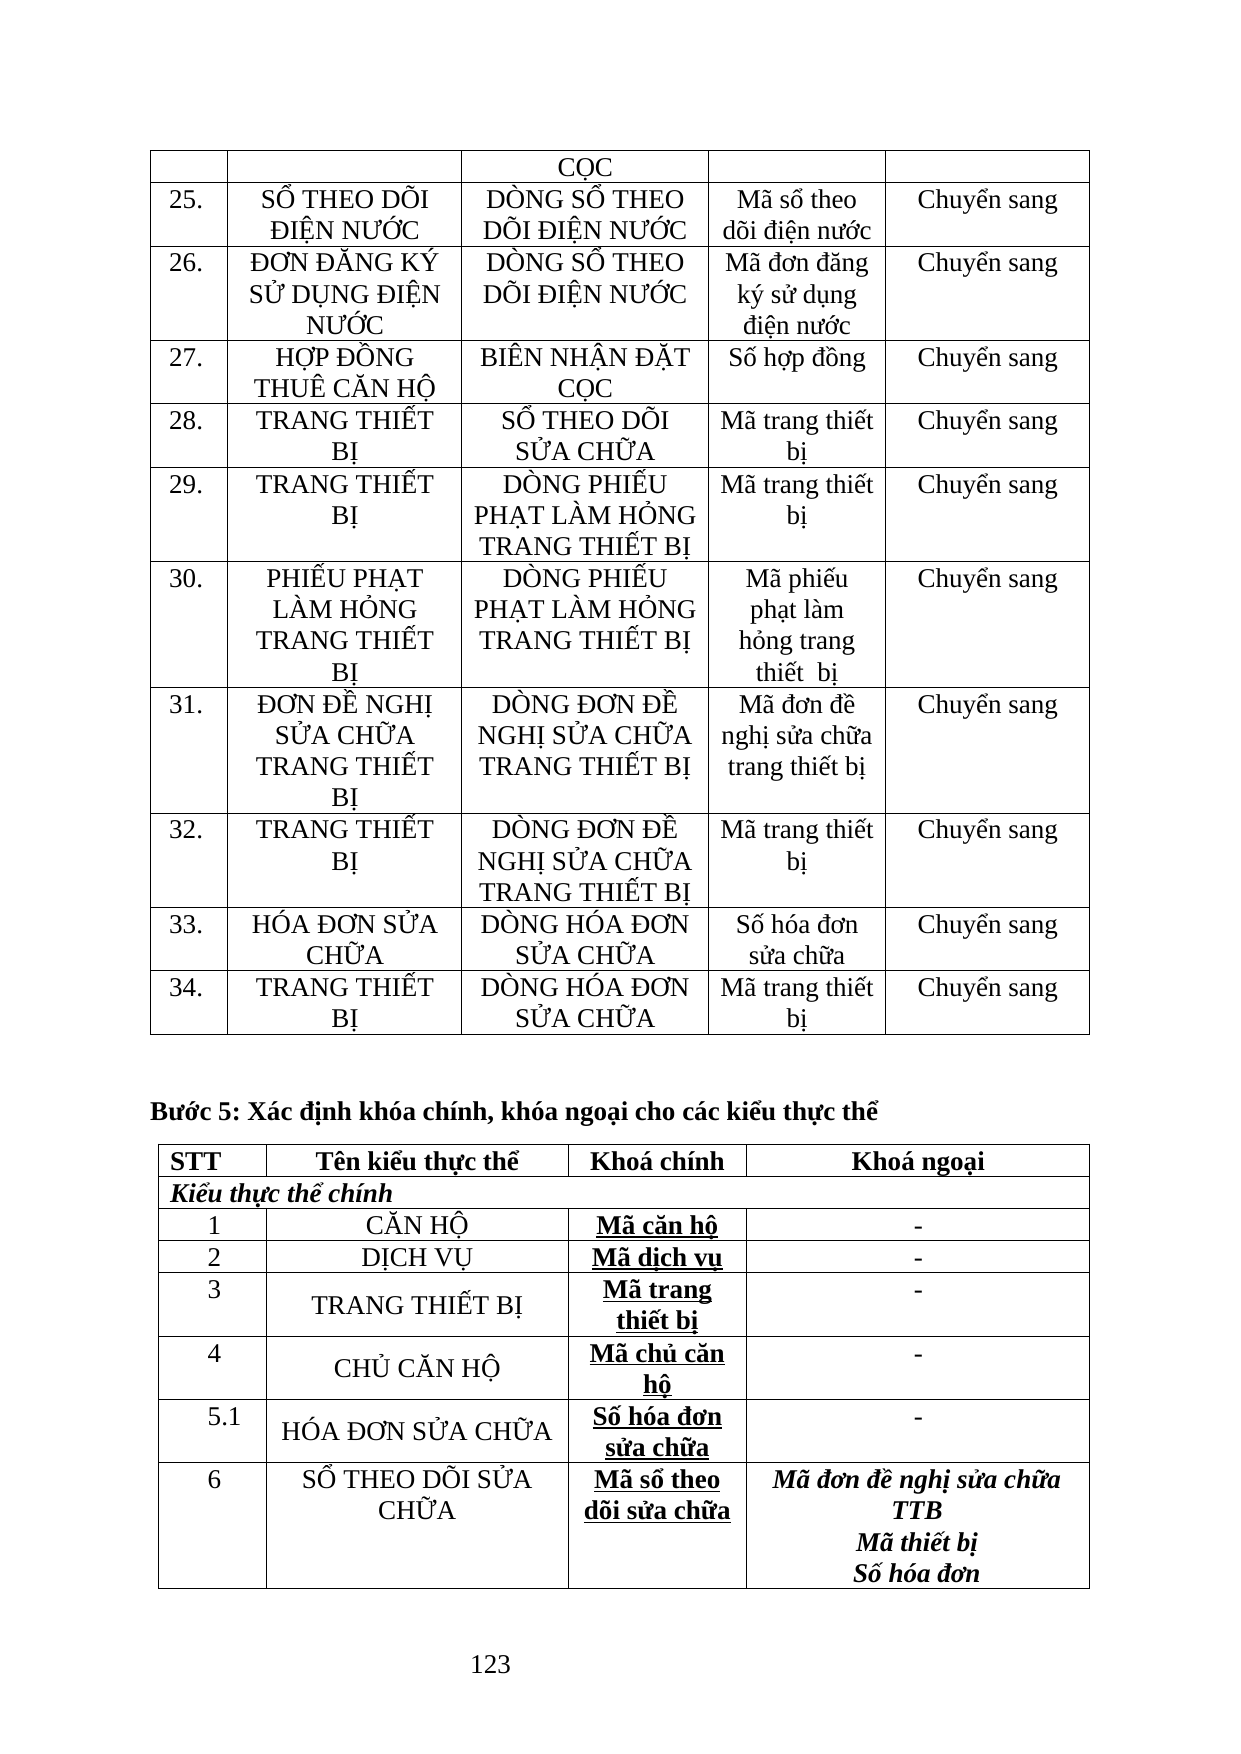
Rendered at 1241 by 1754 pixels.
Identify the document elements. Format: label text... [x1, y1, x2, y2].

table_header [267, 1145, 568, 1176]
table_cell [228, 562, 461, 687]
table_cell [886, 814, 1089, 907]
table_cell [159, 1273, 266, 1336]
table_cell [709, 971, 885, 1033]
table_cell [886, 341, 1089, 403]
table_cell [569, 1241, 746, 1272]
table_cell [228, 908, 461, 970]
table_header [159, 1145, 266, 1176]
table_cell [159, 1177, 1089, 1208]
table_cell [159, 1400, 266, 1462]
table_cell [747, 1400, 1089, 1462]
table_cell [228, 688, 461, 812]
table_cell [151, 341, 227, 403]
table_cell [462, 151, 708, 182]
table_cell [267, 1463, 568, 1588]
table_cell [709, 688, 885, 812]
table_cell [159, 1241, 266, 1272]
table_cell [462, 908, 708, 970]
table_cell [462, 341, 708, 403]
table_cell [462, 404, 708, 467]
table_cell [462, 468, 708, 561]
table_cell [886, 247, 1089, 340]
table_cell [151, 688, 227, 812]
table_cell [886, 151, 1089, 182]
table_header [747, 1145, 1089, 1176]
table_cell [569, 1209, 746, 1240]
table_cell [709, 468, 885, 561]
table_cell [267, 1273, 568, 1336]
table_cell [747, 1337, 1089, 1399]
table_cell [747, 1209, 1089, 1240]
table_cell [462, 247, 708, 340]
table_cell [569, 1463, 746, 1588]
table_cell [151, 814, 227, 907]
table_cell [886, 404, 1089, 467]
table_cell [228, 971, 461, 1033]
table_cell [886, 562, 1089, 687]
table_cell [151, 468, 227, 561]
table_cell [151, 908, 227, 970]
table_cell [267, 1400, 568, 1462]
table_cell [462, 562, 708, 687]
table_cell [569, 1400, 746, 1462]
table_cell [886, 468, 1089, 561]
text Bước 5: Xác định khóa chính, khóa ngoại cho các kiểu thực thể [150, 1095, 1090, 1126]
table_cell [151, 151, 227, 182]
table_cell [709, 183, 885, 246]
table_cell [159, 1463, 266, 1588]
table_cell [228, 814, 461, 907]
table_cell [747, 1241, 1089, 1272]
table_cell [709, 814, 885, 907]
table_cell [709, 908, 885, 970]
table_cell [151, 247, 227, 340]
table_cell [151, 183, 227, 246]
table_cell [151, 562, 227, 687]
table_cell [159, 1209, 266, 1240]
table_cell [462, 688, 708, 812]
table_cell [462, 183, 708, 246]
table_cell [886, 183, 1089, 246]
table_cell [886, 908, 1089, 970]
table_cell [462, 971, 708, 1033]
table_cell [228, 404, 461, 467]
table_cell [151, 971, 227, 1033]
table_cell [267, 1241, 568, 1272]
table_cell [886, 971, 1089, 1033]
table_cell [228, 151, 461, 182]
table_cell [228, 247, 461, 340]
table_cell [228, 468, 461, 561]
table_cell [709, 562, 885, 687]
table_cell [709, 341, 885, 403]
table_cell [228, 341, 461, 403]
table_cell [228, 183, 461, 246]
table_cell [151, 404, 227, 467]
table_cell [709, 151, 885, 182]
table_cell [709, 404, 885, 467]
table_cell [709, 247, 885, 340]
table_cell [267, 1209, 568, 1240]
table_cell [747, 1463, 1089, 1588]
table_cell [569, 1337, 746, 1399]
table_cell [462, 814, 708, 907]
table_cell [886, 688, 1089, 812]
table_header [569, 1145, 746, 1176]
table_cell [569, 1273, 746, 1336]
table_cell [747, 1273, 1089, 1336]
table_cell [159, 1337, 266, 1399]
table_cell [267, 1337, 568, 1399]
